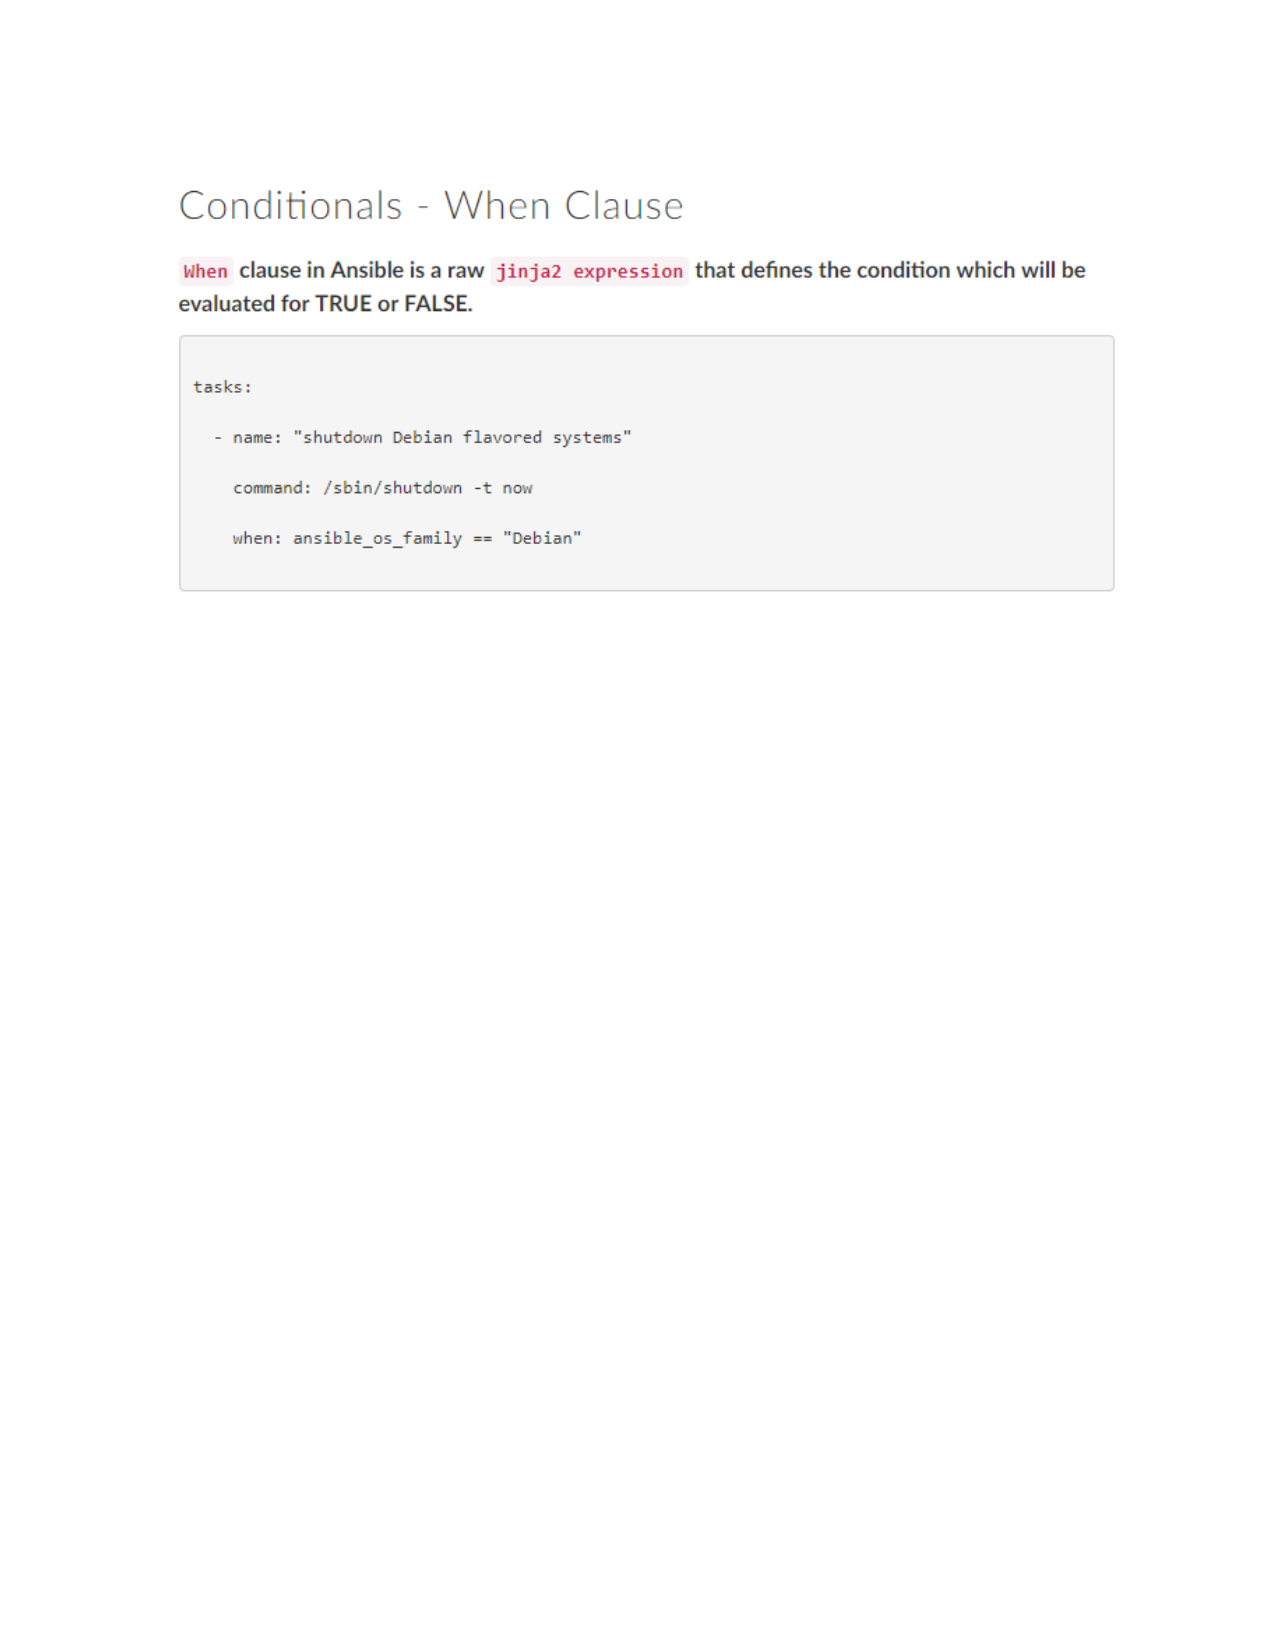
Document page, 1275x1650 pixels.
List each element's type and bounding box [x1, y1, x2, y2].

picture [150, 150, 1125, 600]
